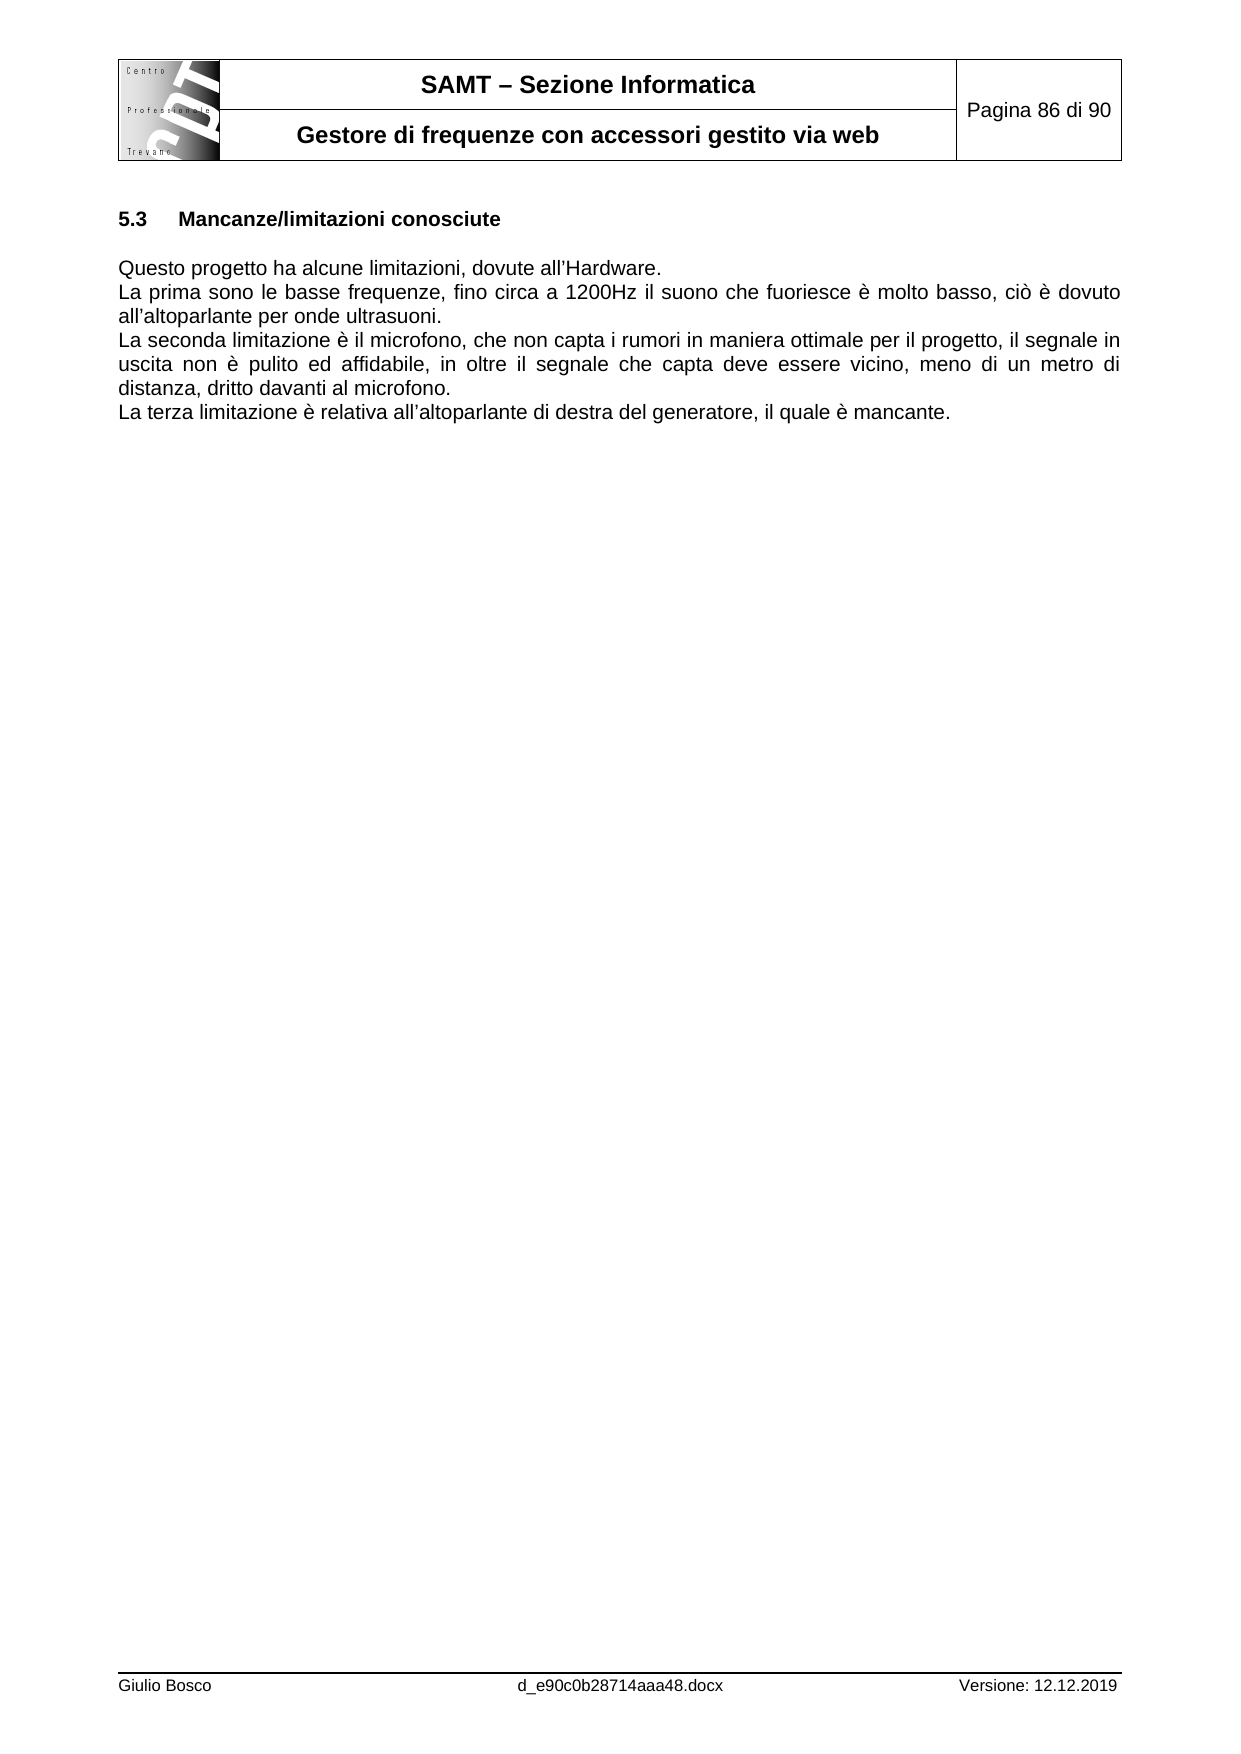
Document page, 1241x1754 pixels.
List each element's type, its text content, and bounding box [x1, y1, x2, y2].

subtitle Mancanze/limitazioni conosciute [118, 207, 1122, 231]
text La seconda limitazione è il microfono, che non capta i rumori in maniera ottimale per il progetto, il segnale in uscita non è pulito ed affidabile, in oltre il segnale che capta deve essere vicino, meno di un metro di distanza, dritto davanti al microfono. [118, 328, 1122, 399]
text La prima sono le basse frequenze, fino circa a 1200Hz il suono che fuoriesce è molto basso, ciò è dovuto all’altoparlante per onde ultrasuoni. [118, 280, 1122, 328]
picture [119, 60, 220, 160]
text Questo progetto ha alcune limitazioni, dovute all’Hardware. [118, 256, 1122, 280]
text La terza limitazione è relativa all’altoparlante di destra del generatore, il quale è mancante. [118, 399, 1122, 423]
